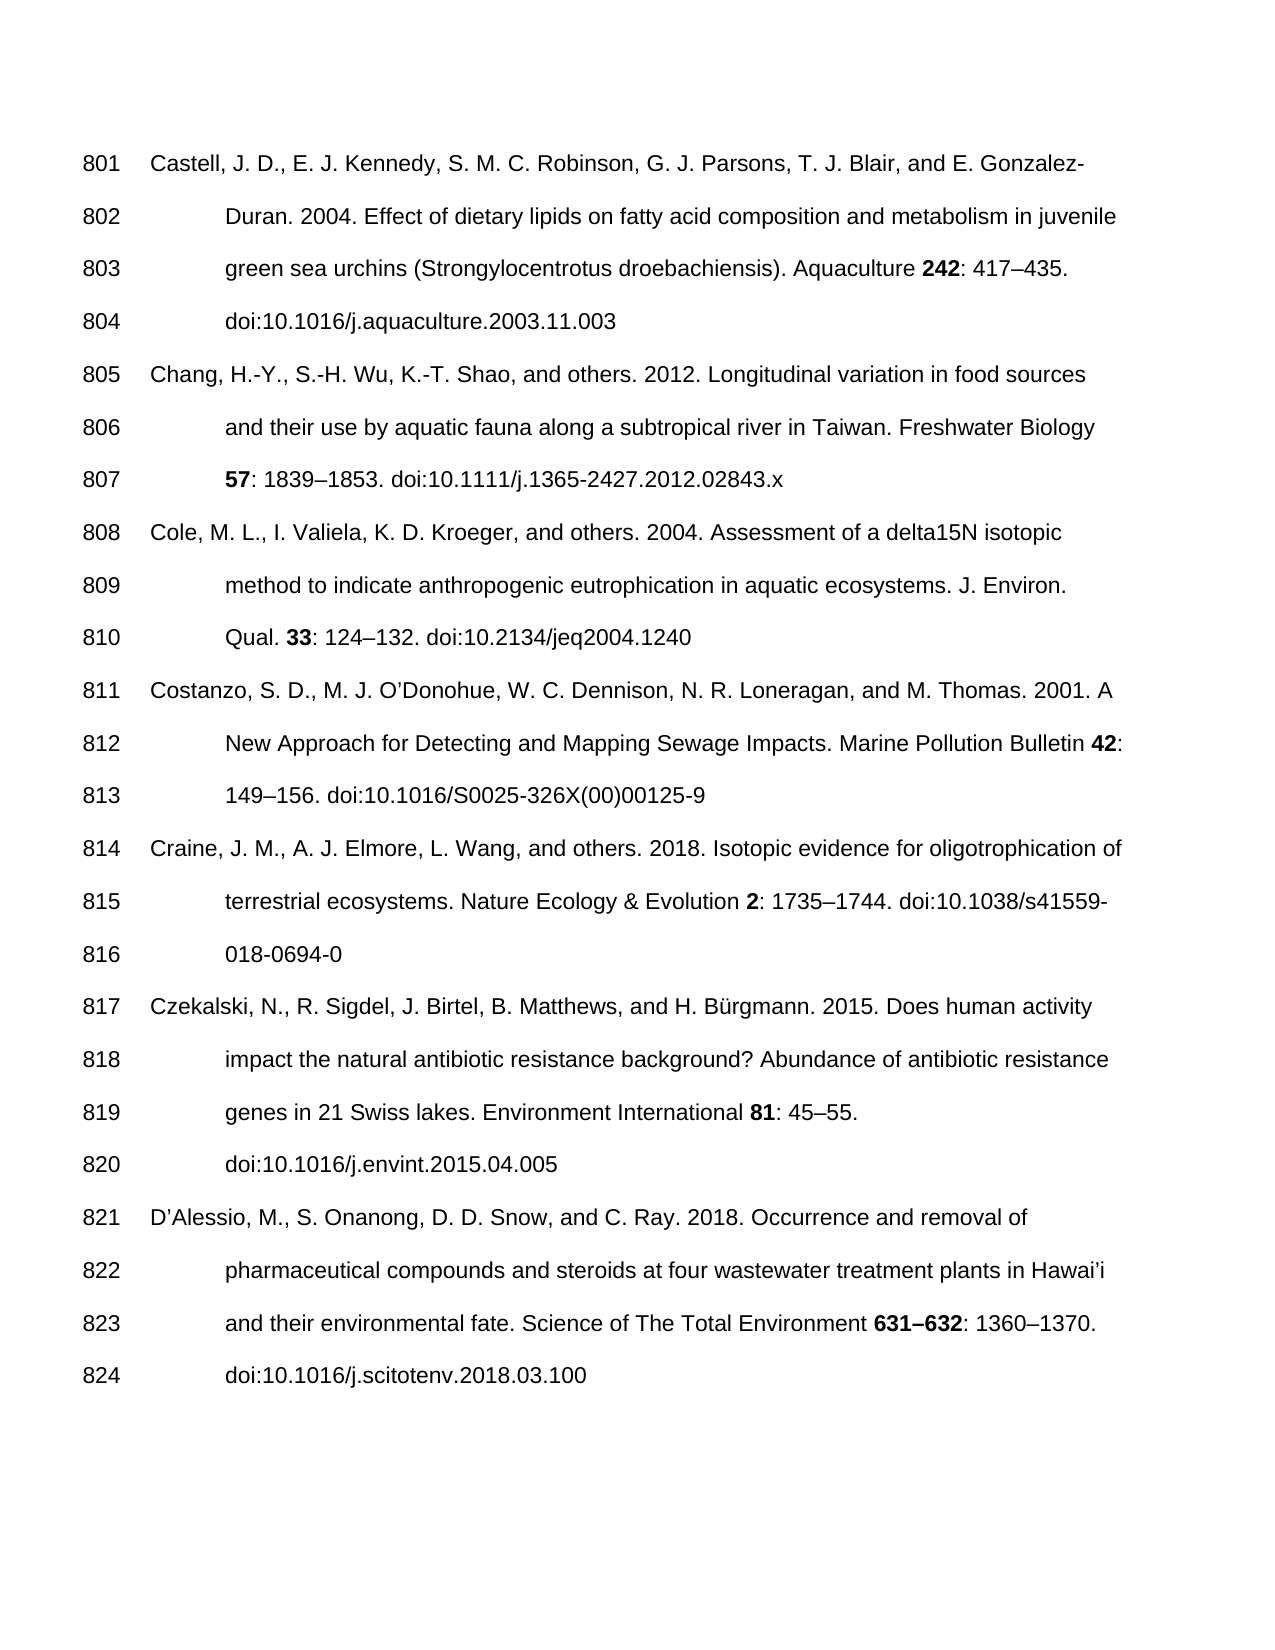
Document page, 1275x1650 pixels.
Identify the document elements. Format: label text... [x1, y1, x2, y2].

text Cole, M. L., I. Valiela, K. D. Kroeger, and others. 2004. Assessment of a delta15N isotopic method to indicate anthropogenic eutrophication in aquatic ecosystems. J. Environ. Qual. 33: 124–132. doi:10.2134/jeq2004.1240 [150, 519, 1125, 651]
text Castell, J. D., E. J. Kennedy, S. M. C. Robinson, G. J. Parsons, T. J. Blair, and E. Gonzalez-Duran. 2004. Effect of dietary lipids on fatty acid composition and metabolism in juvenile green sea urchins (Strongylocentrotus droebachiensis). Aquaculture 242: 417–435. doi:10.1016/j.aquaculture.2003.11.003 [150, 150, 1125, 334]
text Craine, J. M., A. J. Elmore, L. Wang, and others. 2018. Isotopic evidence for oligotrophication of terrestrial ecosystems. Nature Ecology & Evolution 2: 1735–1744. doi:10.1038/s41559-018-0694-0 [150, 835, 1125, 967]
text D’Alessio, M., S. Onanong, D. D. Snow, and C. Ray. 2018. Occurrence and removal of pharmaceutical compounds and steroids at four wastewater treatment plants in Hawai’i and their environmental fate. Science of The Total Environment 631–632: 1360–1370. doi:10.1016/j.scitotenv.2018.03.100 [150, 1204, 1125, 1389]
text Chang, H.-Y., S.-H. Wu, K.-T. Shao, and others. 2012. Longitudinal variation in food sources and their use by aquatic fauna along a subtropical river in Taiwan. Freshwater Biology 57: 1839–1853. doi:10.1111/j.1365-2427.2012.02843.x [150, 361, 1125, 493]
text Costanzo, S. D., M. J. O’Donohue, W. C. Dennison, N. R. Loneragan, and M. Thomas. 2001. A New Approach for Detecting and Mapping Sewage Impacts. Marine Pollution Bulletin 42: 149–156. doi:10.1016/S0025-326X(00)00125-9 [150, 677, 1125, 809]
text Czekalski, N., R. Sigdel, J. Birtel, B. Matthews, and H. Bürgmann. 2015. Does human activity impact the natural antibiotic resistance background? Abundance of antibiotic resistance genes in 21 Swiss lakes. Environment International 81: 45–55. doi:10.1016/j.envint.2015.04.005 [150, 993, 1125, 1178]
